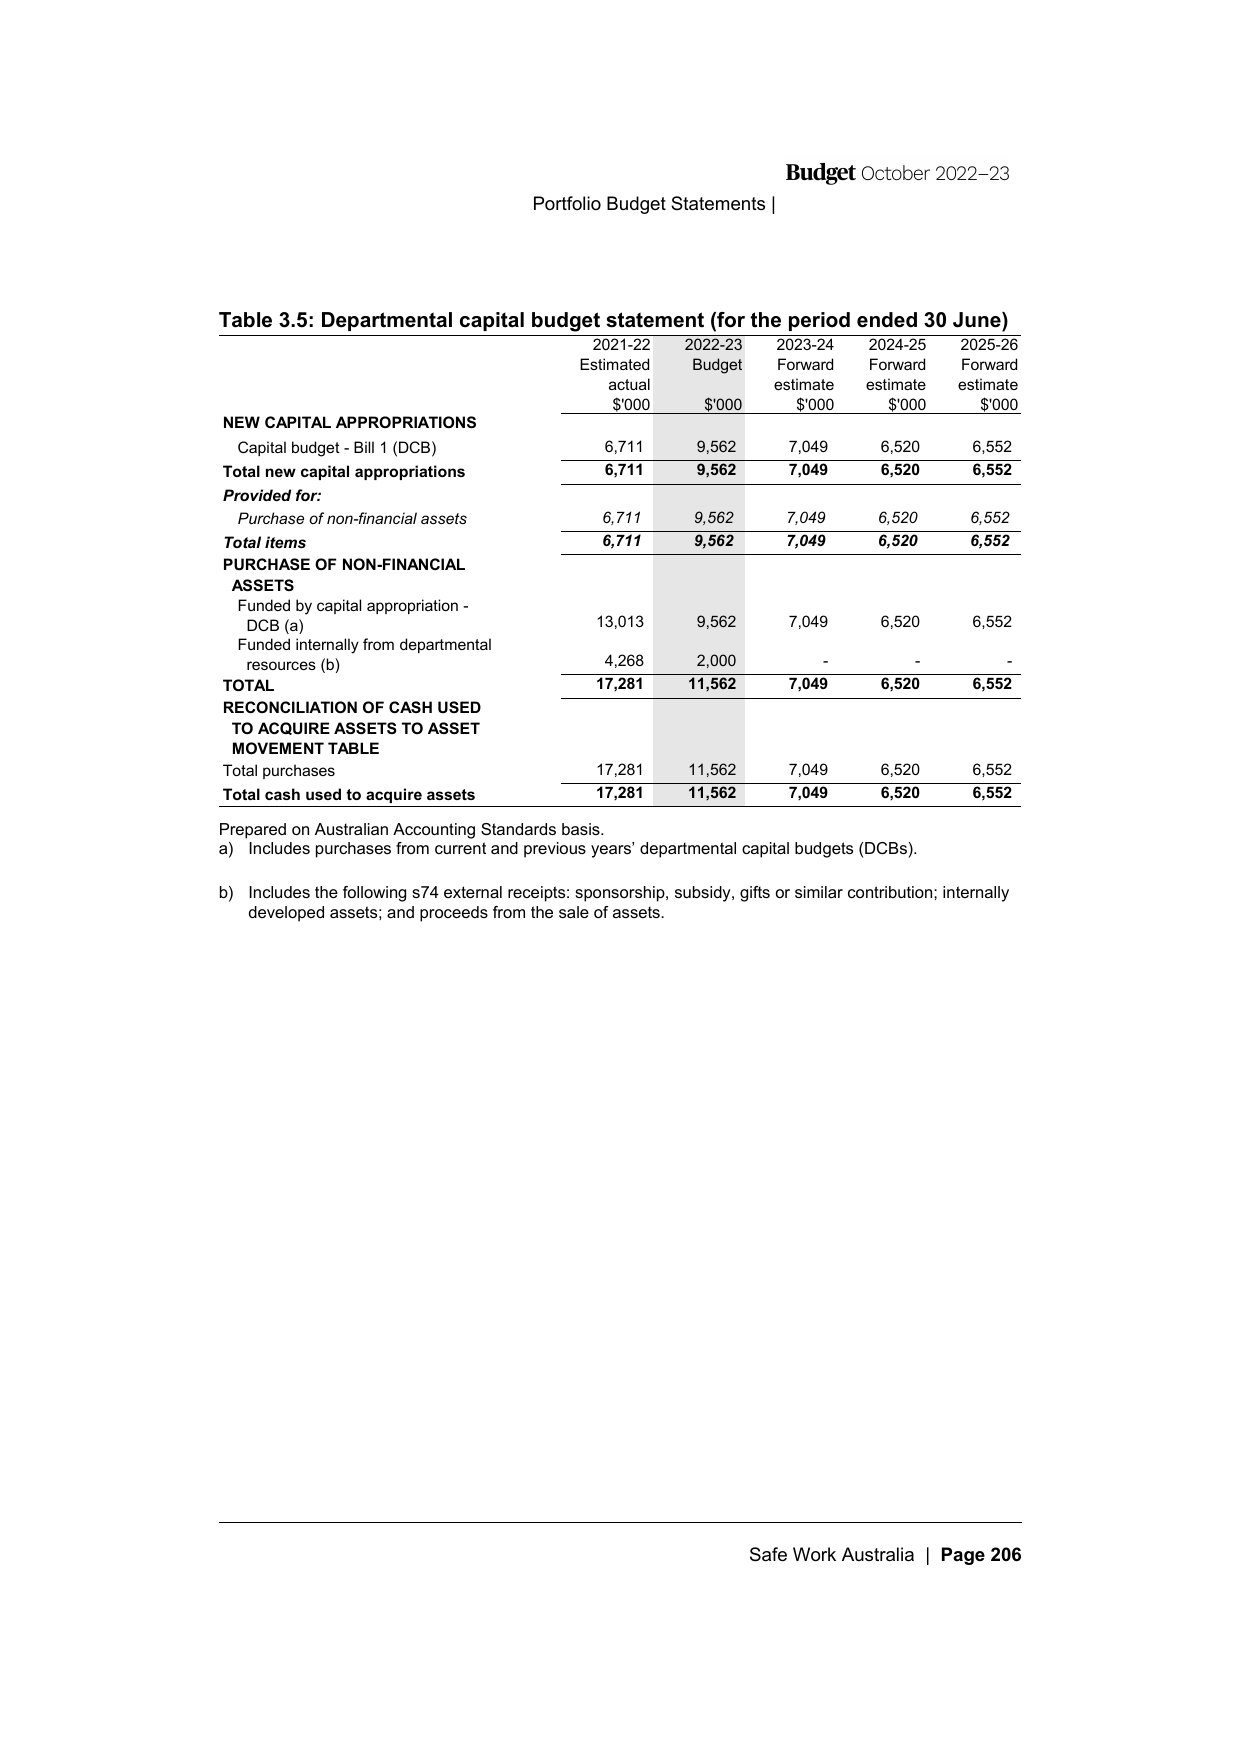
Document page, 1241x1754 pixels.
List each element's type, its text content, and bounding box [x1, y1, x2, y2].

picture [786, 157, 1009, 186]
subtitle Table 3.5: Departmental capital budget statement (for the period ended 30 June) [218, 308, 1022, 332]
text b) Includes the following s74 external receipts: sponsorship, subsidy, gifts or similar contribution; internally developed assets; and proceeds from the sale of assets. [218, 883, 1022, 922]
text Prepared on Australian Accounting Standards basis. [218, 820, 1033, 839]
text a) Includes purchases from current and previous years’ departmental capital budgets (DCBs). [218, 839, 1022, 858]
